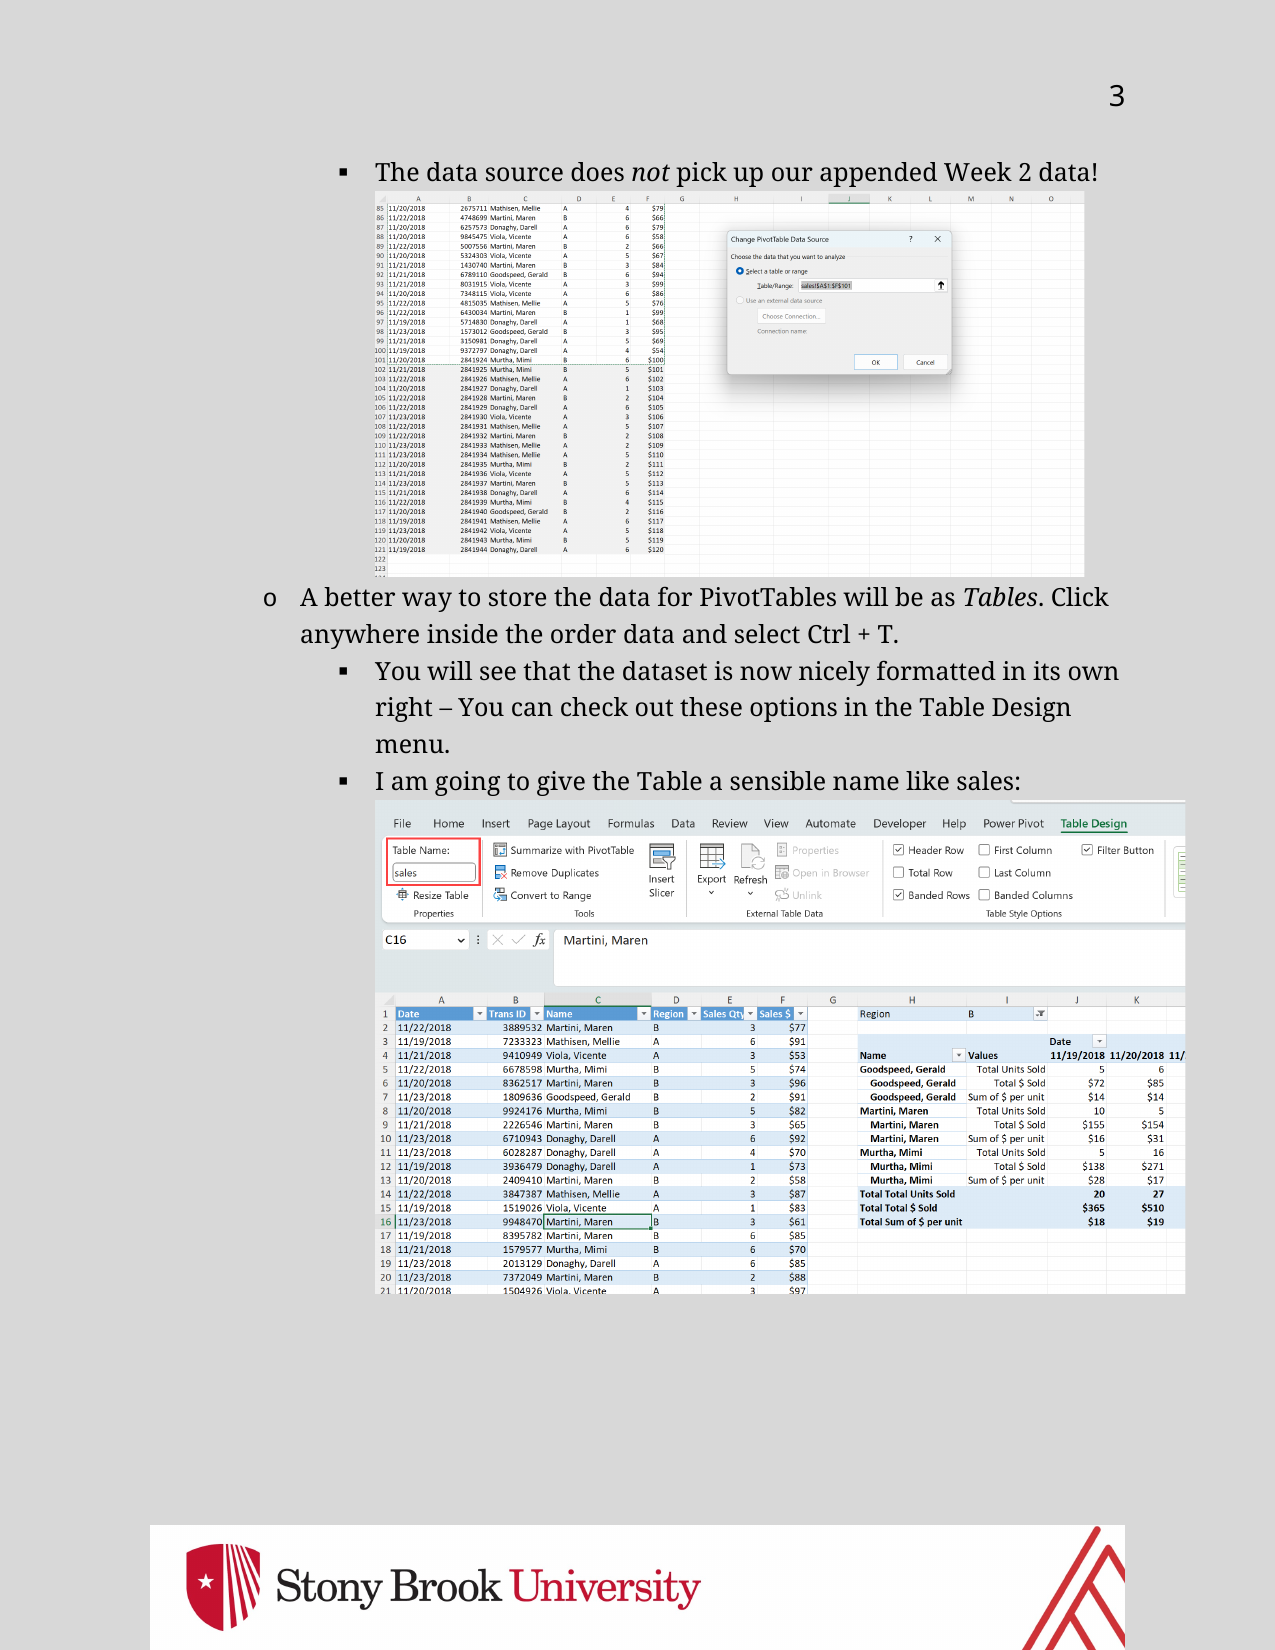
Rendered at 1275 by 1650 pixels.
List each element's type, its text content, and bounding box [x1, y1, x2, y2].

list A better way to store the data for PivotTables will be as Tables. Click anywhere inside the order data and select Ctrl + T. [262, 579, 1125, 650]
picture [375, 191, 1085, 577]
picture [150, 1525, 1125, 1650]
picture [375, 800, 1186, 1294]
list You will see that the dataset is now nicely formatted in its own right – You can check out these options in the Table Design menu. [337, 653, 1125, 761]
